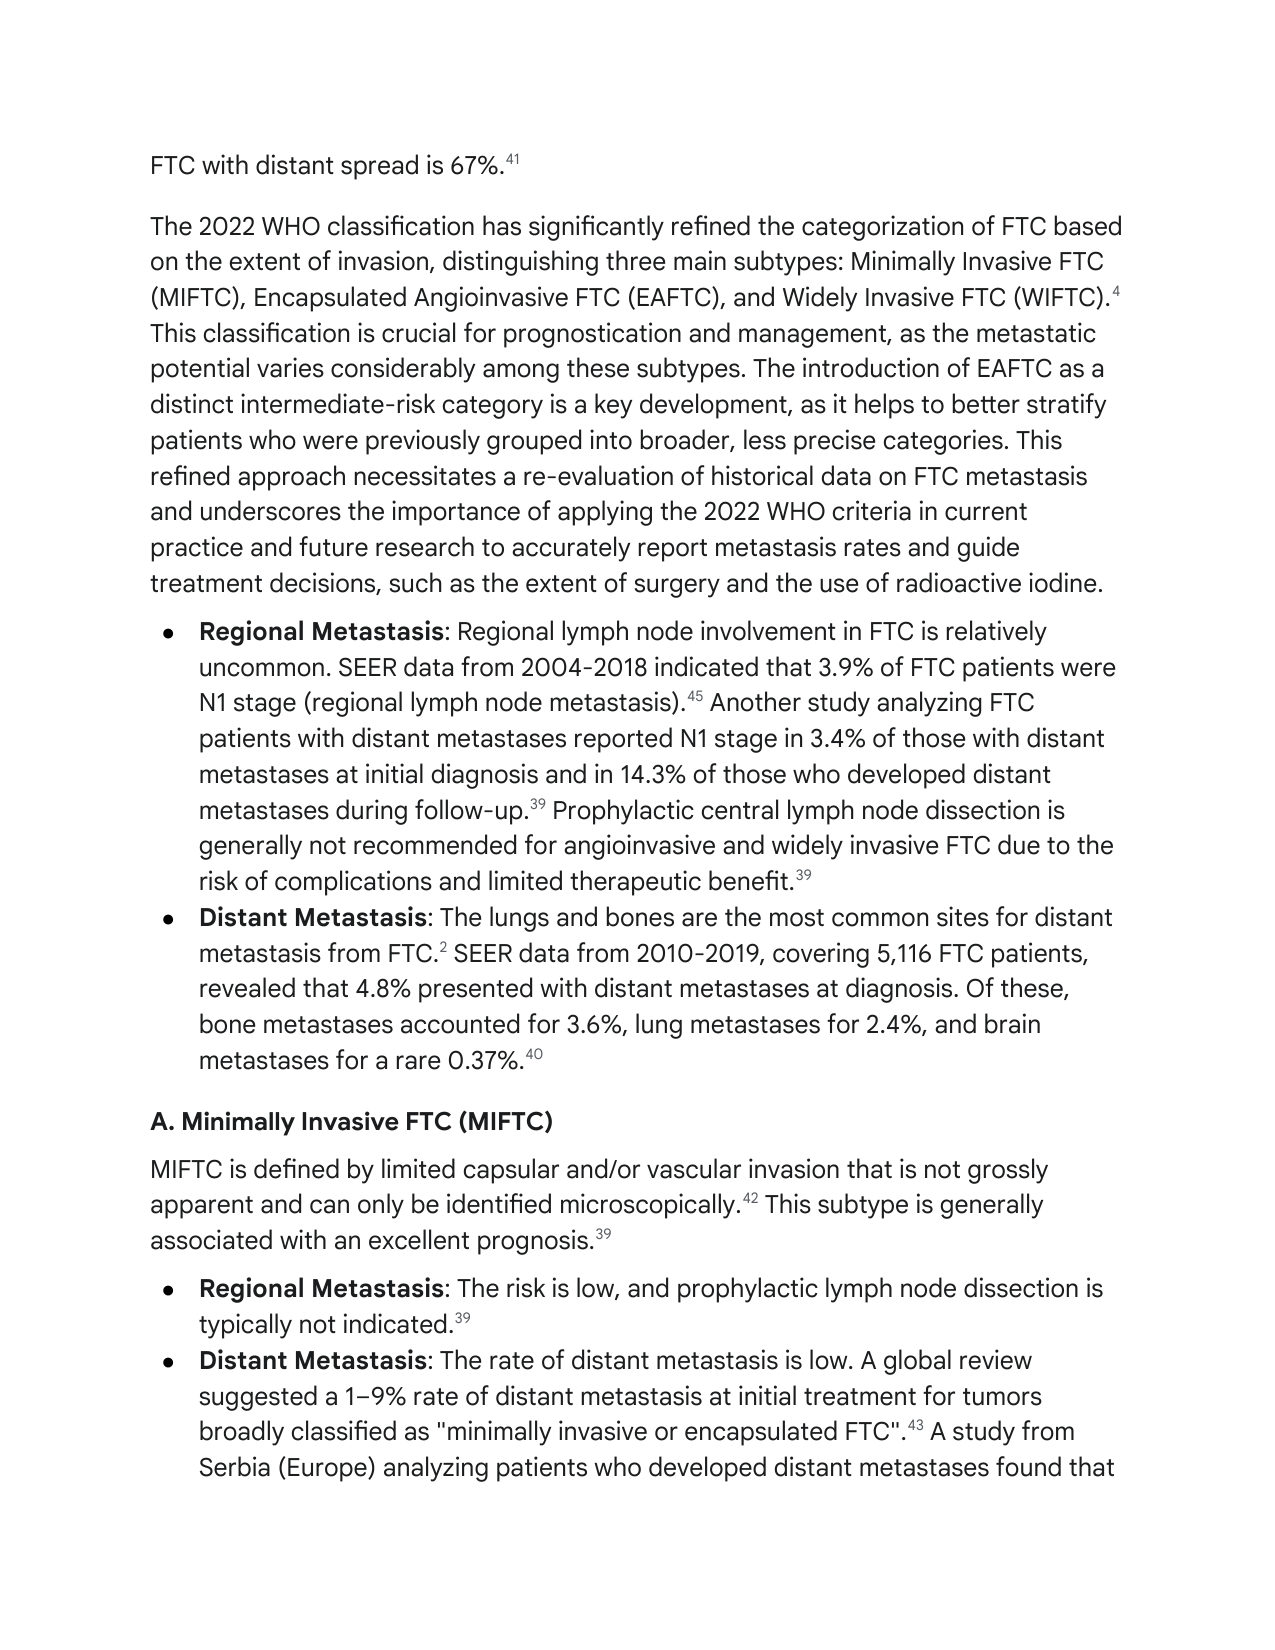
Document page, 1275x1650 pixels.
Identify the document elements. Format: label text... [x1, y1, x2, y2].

subtitle A. Minimally Invasive FTC (MIFTC) [150, 1106, 1125, 1137]
text MIFTC is defined by limited capsular and/or vascular invasion that is not grossly apparent and can only be identified microscopically.42 This subtype is generally associated with an excellent prognosis.39 [150, 1154, 1125, 1257]
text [150, 150, 1125, 181]
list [161, 1345, 1125, 1484]
text The 2022 WHO classification has significantly refined the categorization of FTC based on the extent of invasion, distinguishing three main subtypes: Minimally Invasive FTC (MIFTC), Encapsulated Angioinvasive FTC (EAFTC), and Widely Invasive FTC (WIFTC).4 This classification is crucial for prognostication and management, as the metastatic potential varies considerably among these subtypes. The introduction of EAFTC as a distinct intermediate-risk category is a key development, as it helps to better stratify patients who were previously grouped into broader, less precise categories. This refined approach necessitates a re-evaluation of historical data on FTC metastasis and underscores the importance of applying the 2022 WHO criteria in current practice and future research to accurately report metastasis rates and guide treatment decisions, such as the extent of surgery and the use of radioactive iodine. [150, 211, 1125, 599]
list Regional Metastasis: Regional lymph node involvement in FTC is relatively uncommon. SEER data from 2004-2018 indicated that 3.9% of FTC patients were N1 stage (regional lymph node metastasis).45 Another study analyzing FTC patients with distant metastases reported N1 stage in 3.4% of those with distant metastases at initial diagnosis and in 14.3% of those who developed distant metastases during follow-up.39 Prophylactic central lymph node dissection is generally not recommended for angioinvasive and widely invasive FTC due to the risk of complications and limited therapeutic benefit.39 [161, 616, 1125, 898]
list Distant Metastasis: The lungs and bones are the most common sites for distant metastasis from FTC.2 SEER data from 2010-2019, covering 5,116 FTC patients, revealed that 4.8% presented with distant metastases at diagnosis. Of these, bone metastases accounted for 3.6%, lung metastases for 2.4%, and brain metastases for a rare 0.37%.40 [161, 902, 1125, 1076]
list Regional Metastasis: The risk is low, and prophylactic lymph node dissection is typically not indicated.39 [161, 1274, 1125, 1341]
